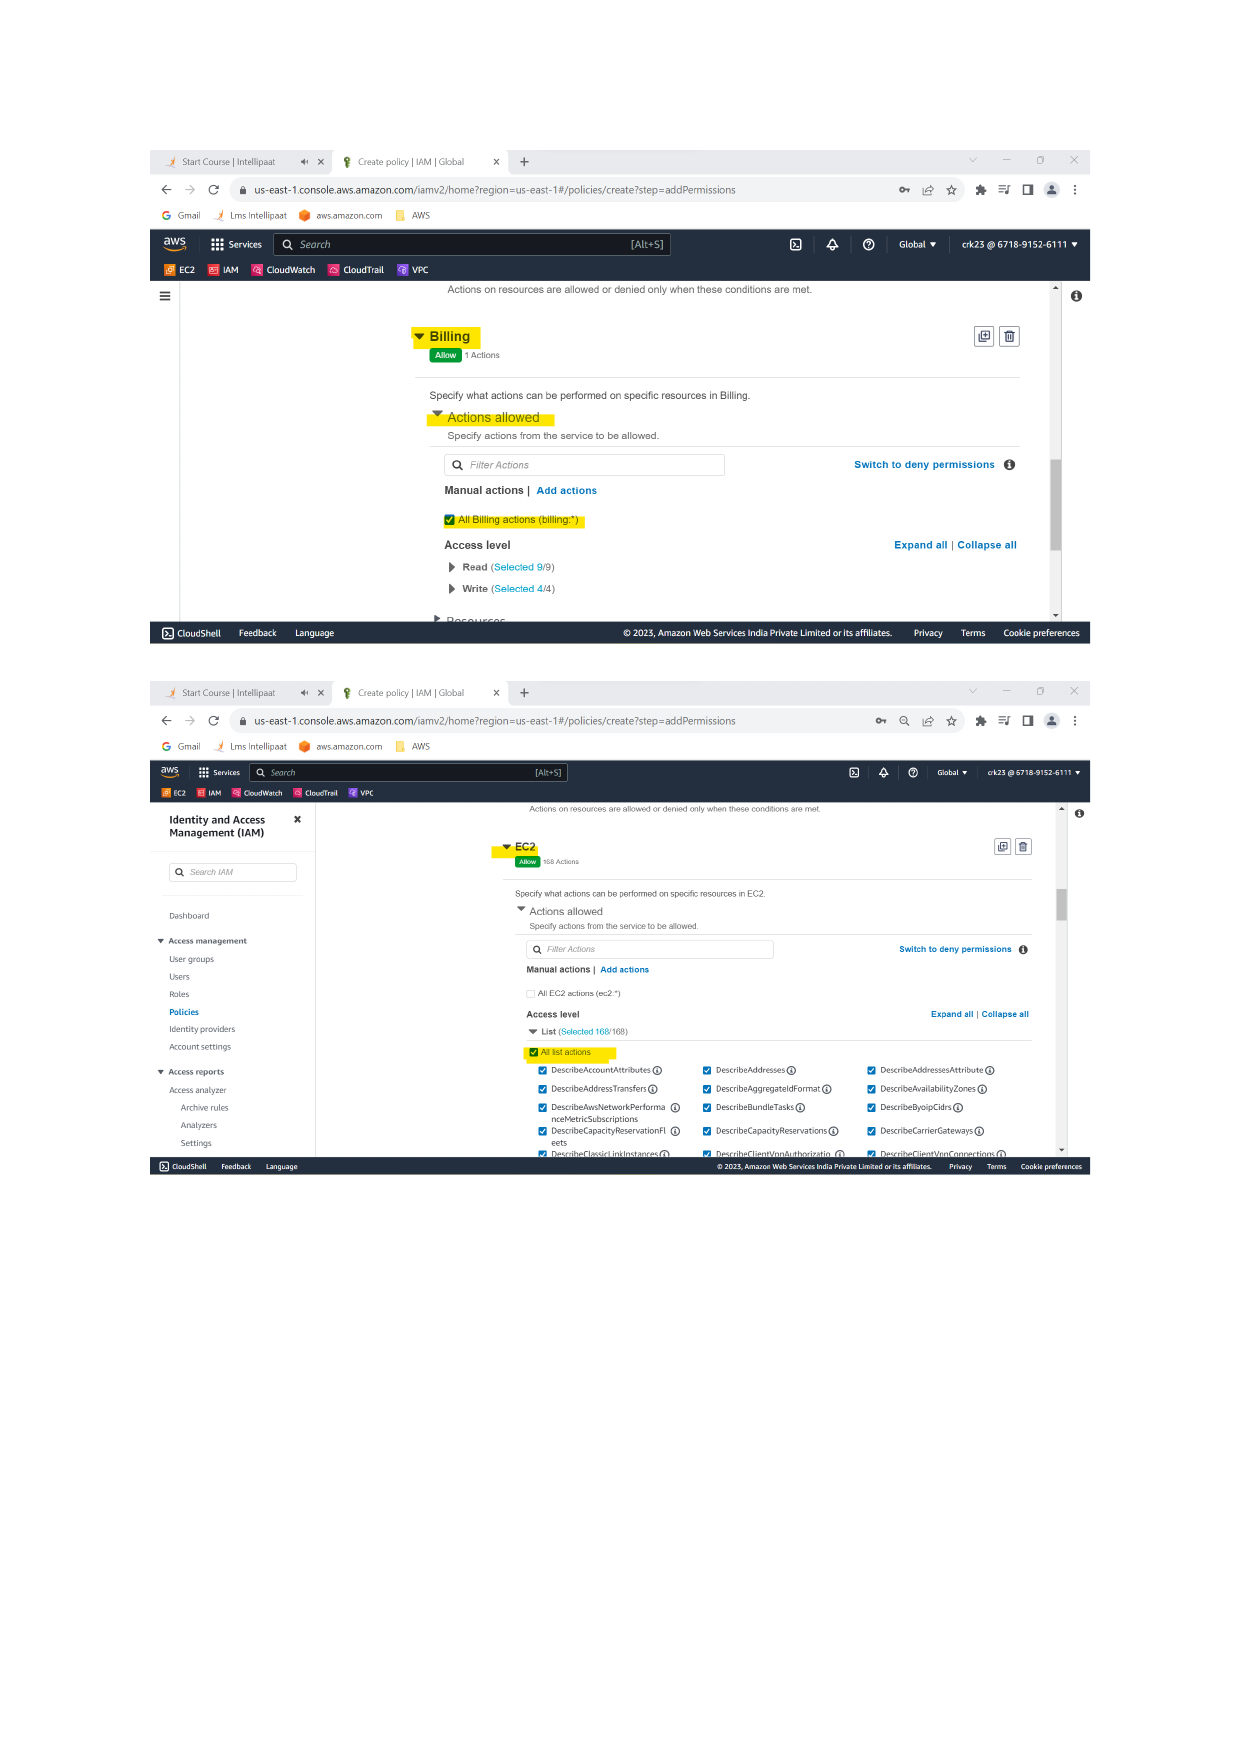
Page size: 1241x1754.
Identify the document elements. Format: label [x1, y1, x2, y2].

picture [150, 681, 1091, 1175]
picture [150, 150, 1091, 644]
